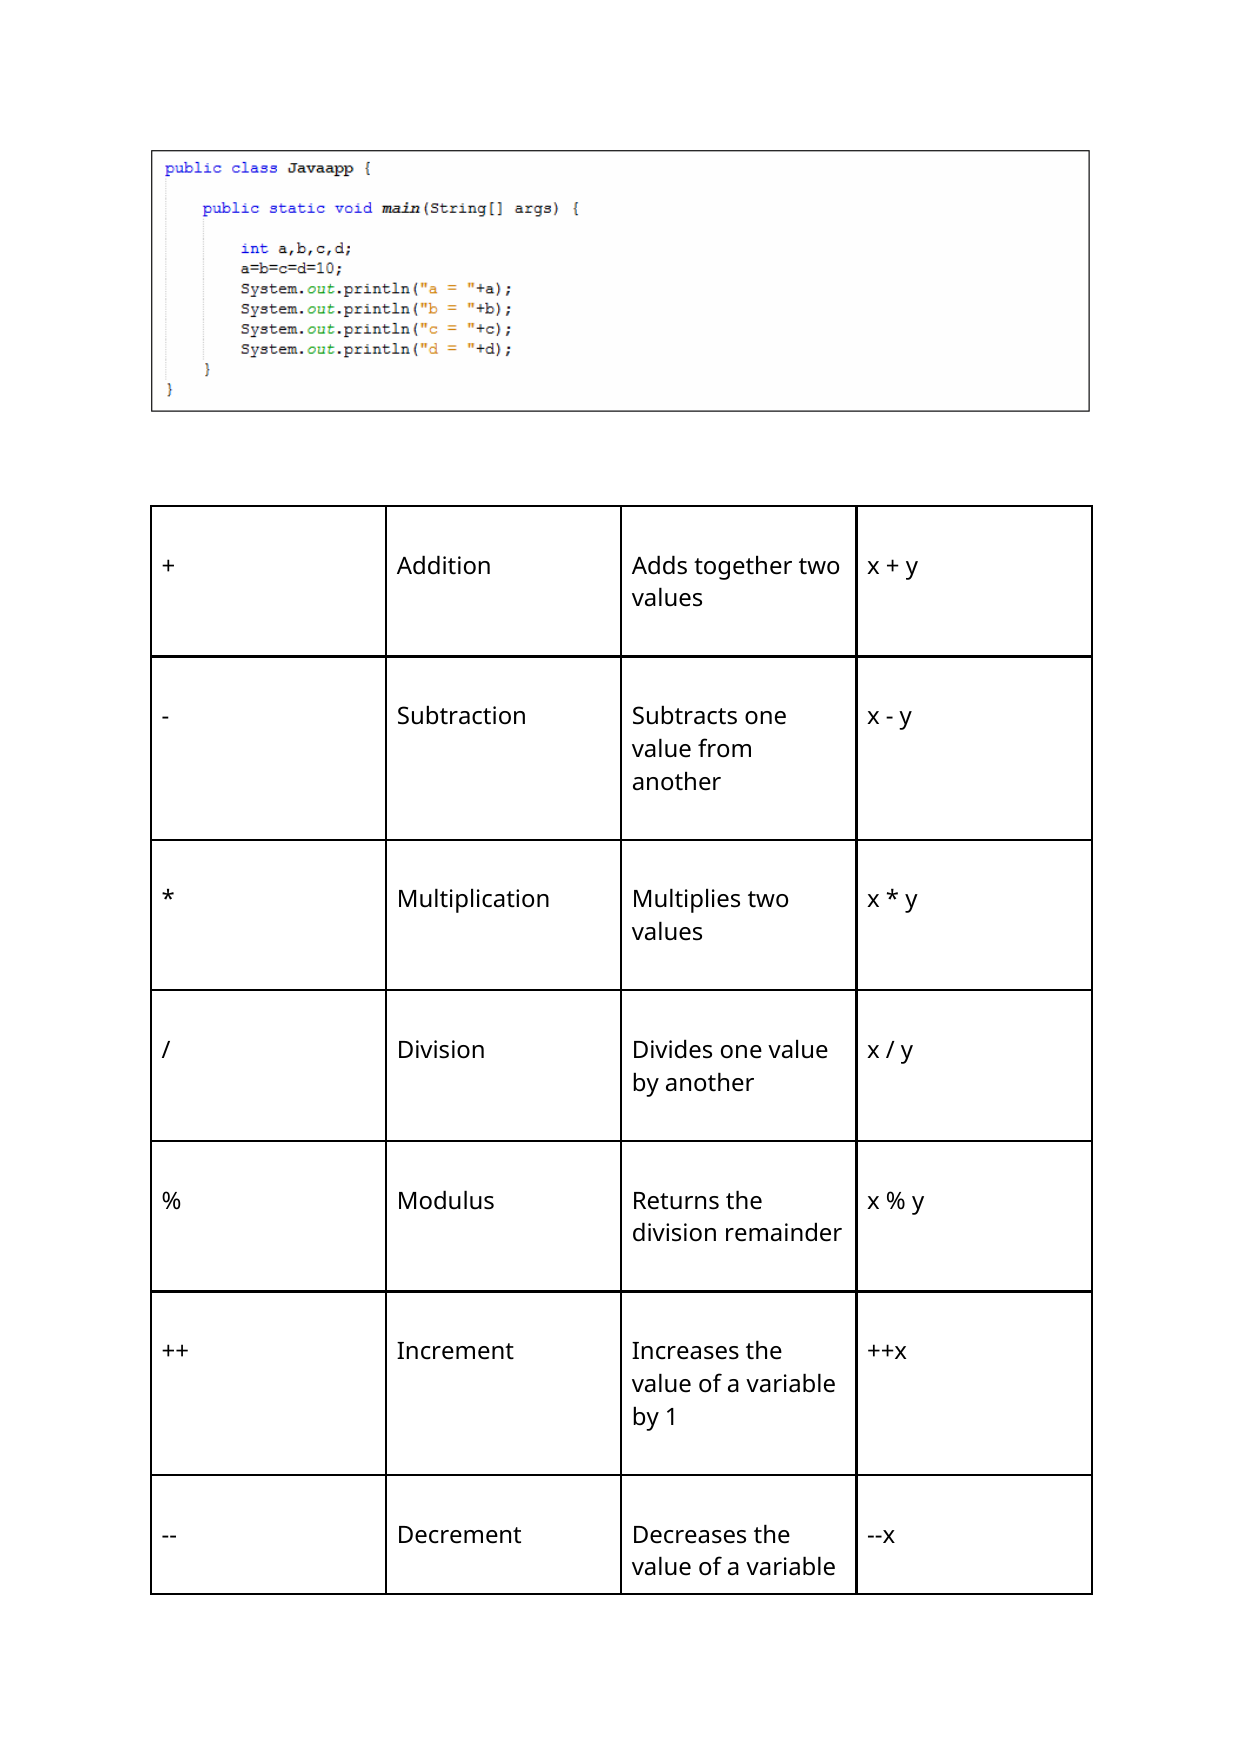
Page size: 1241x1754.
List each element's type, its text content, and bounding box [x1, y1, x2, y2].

table_header + [152, 507, 385, 655]
table_cell Subtracts one value from another [622, 658, 855, 838]
table_cell Modulus [387, 1142, 620, 1290]
table_cell -- [152, 1476, 385, 1593]
table_cell Subtraction [387, 658, 620, 838]
table_cell x - y [858, 658, 1091, 838]
table_cell Increment [387, 1293, 620, 1474]
table_cell % [152, 1142, 385, 1290]
table_cell / [152, 991, 385, 1140]
table_cell Increases the value of a variable by 1 [622, 1293, 855, 1474]
table_cell Multiplies two values [622, 841, 855, 989]
table_cell x / y [858, 991, 1091, 1140]
table_cell x % y [858, 1142, 1091, 1290]
table_cell Divides one value by another [622, 991, 855, 1140]
table_header x + y [858, 507, 1091, 655]
table_header Adds together two values [622, 507, 855, 655]
table_cell Returns the division remainder [622, 1142, 855, 1290]
table_cell - [152, 658, 385, 838]
picture [150, 150, 1091, 413]
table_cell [622, 1476, 855, 1593]
table_cell ++x [858, 1293, 1091, 1474]
table_cell Division [387, 991, 620, 1140]
table_cell Multiplication [387, 841, 620, 989]
table_cell --x [858, 1476, 1091, 1593]
table_cell x * y [858, 841, 1091, 989]
table_cell ++ [152, 1293, 385, 1474]
table_cell Decrement [387, 1476, 620, 1593]
table_header Addition [387, 507, 620, 655]
table_cell * [152, 841, 385, 989]
